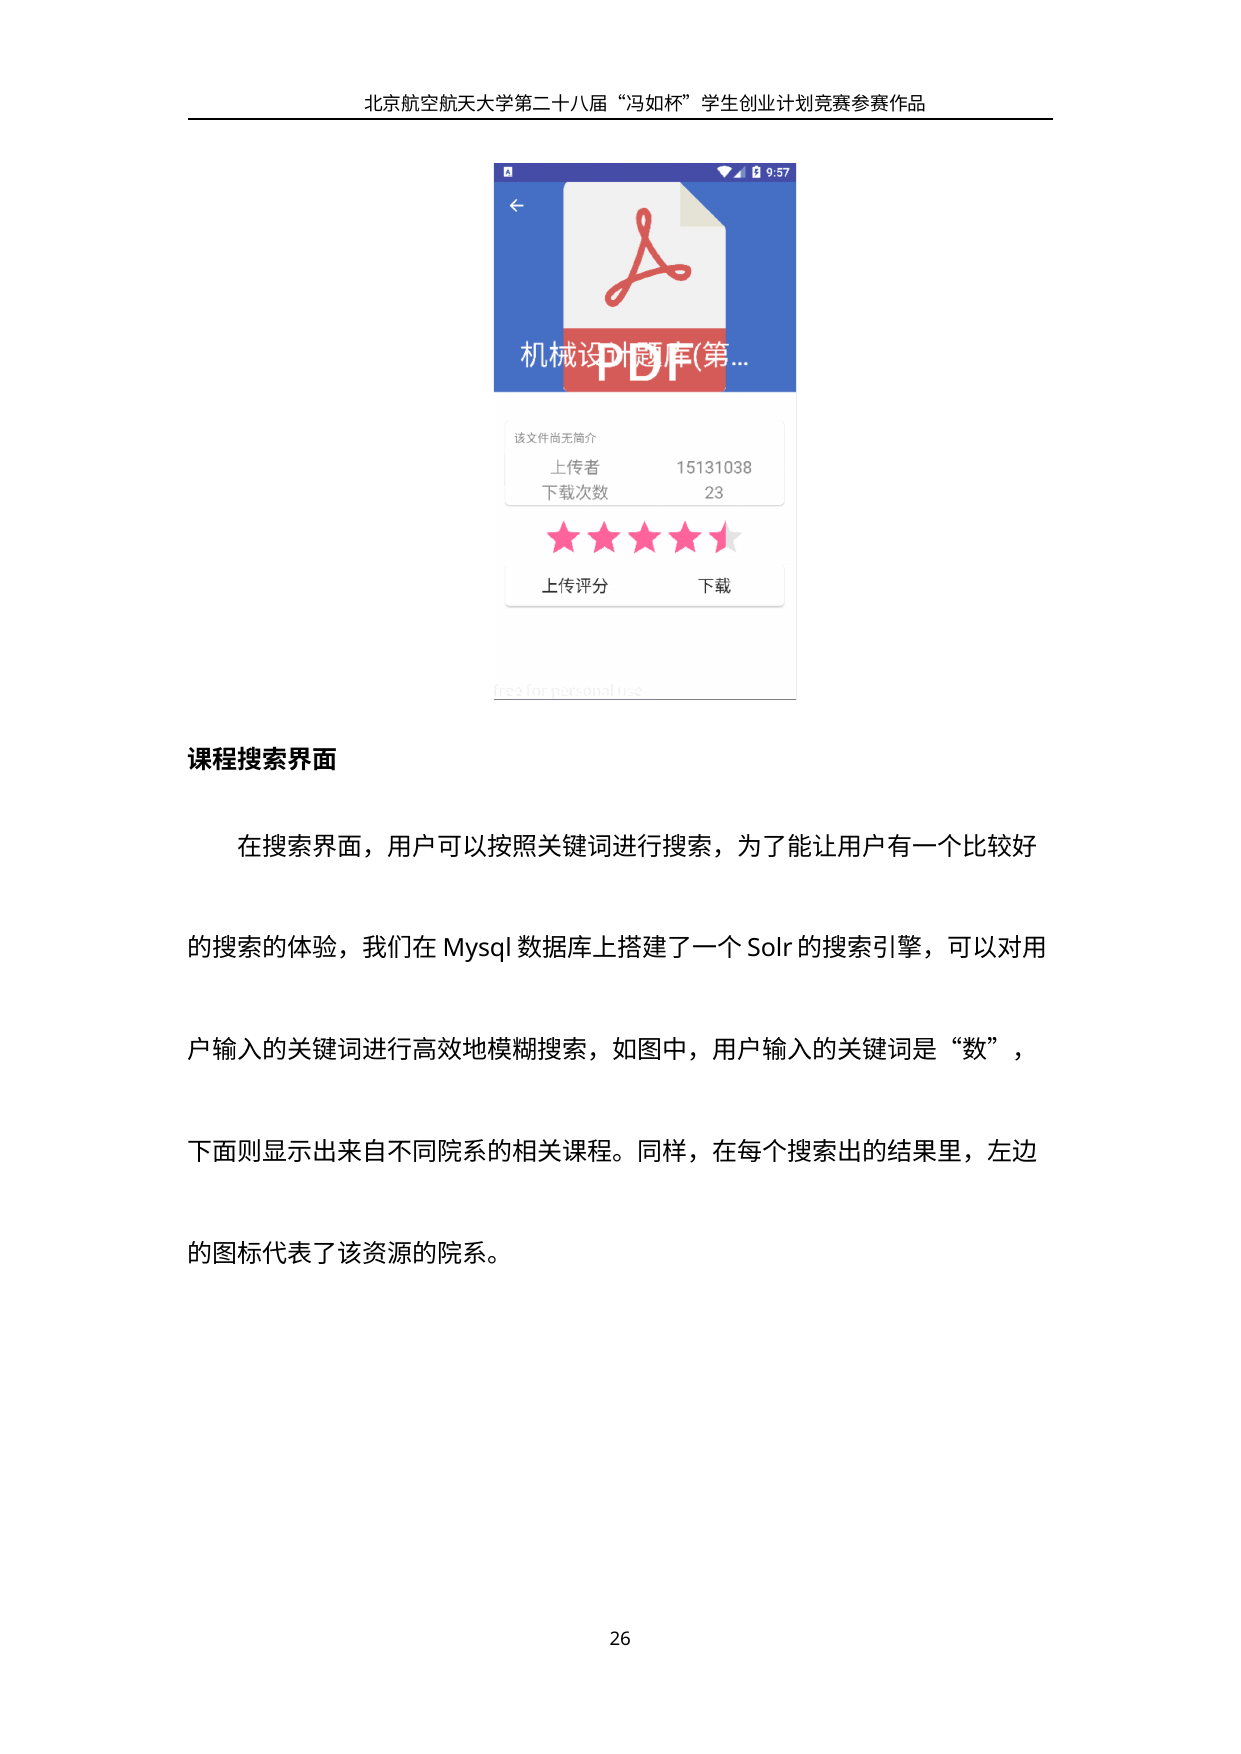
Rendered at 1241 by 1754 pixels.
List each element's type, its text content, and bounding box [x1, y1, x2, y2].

picture [493, 163, 797, 700]
text 课程搜索界面 [187, 724, 1053, 792]
text 在搜索界面，用户可以按照关键词进行搜索，为了能让用户有一个比较好的搜索的体验，我们在Mysql数据库上搭建了一个Solr的搜索引擎，可以对用户输入的关键词进行高效地模糊搜索，如图中，用户输入的关键词是“数”，下面则显示出来自不同院系的相关课程。同样，在每个搜索出的结果里，左边的图标代表了该资源的院系。 [187, 810, 1053, 1286]
